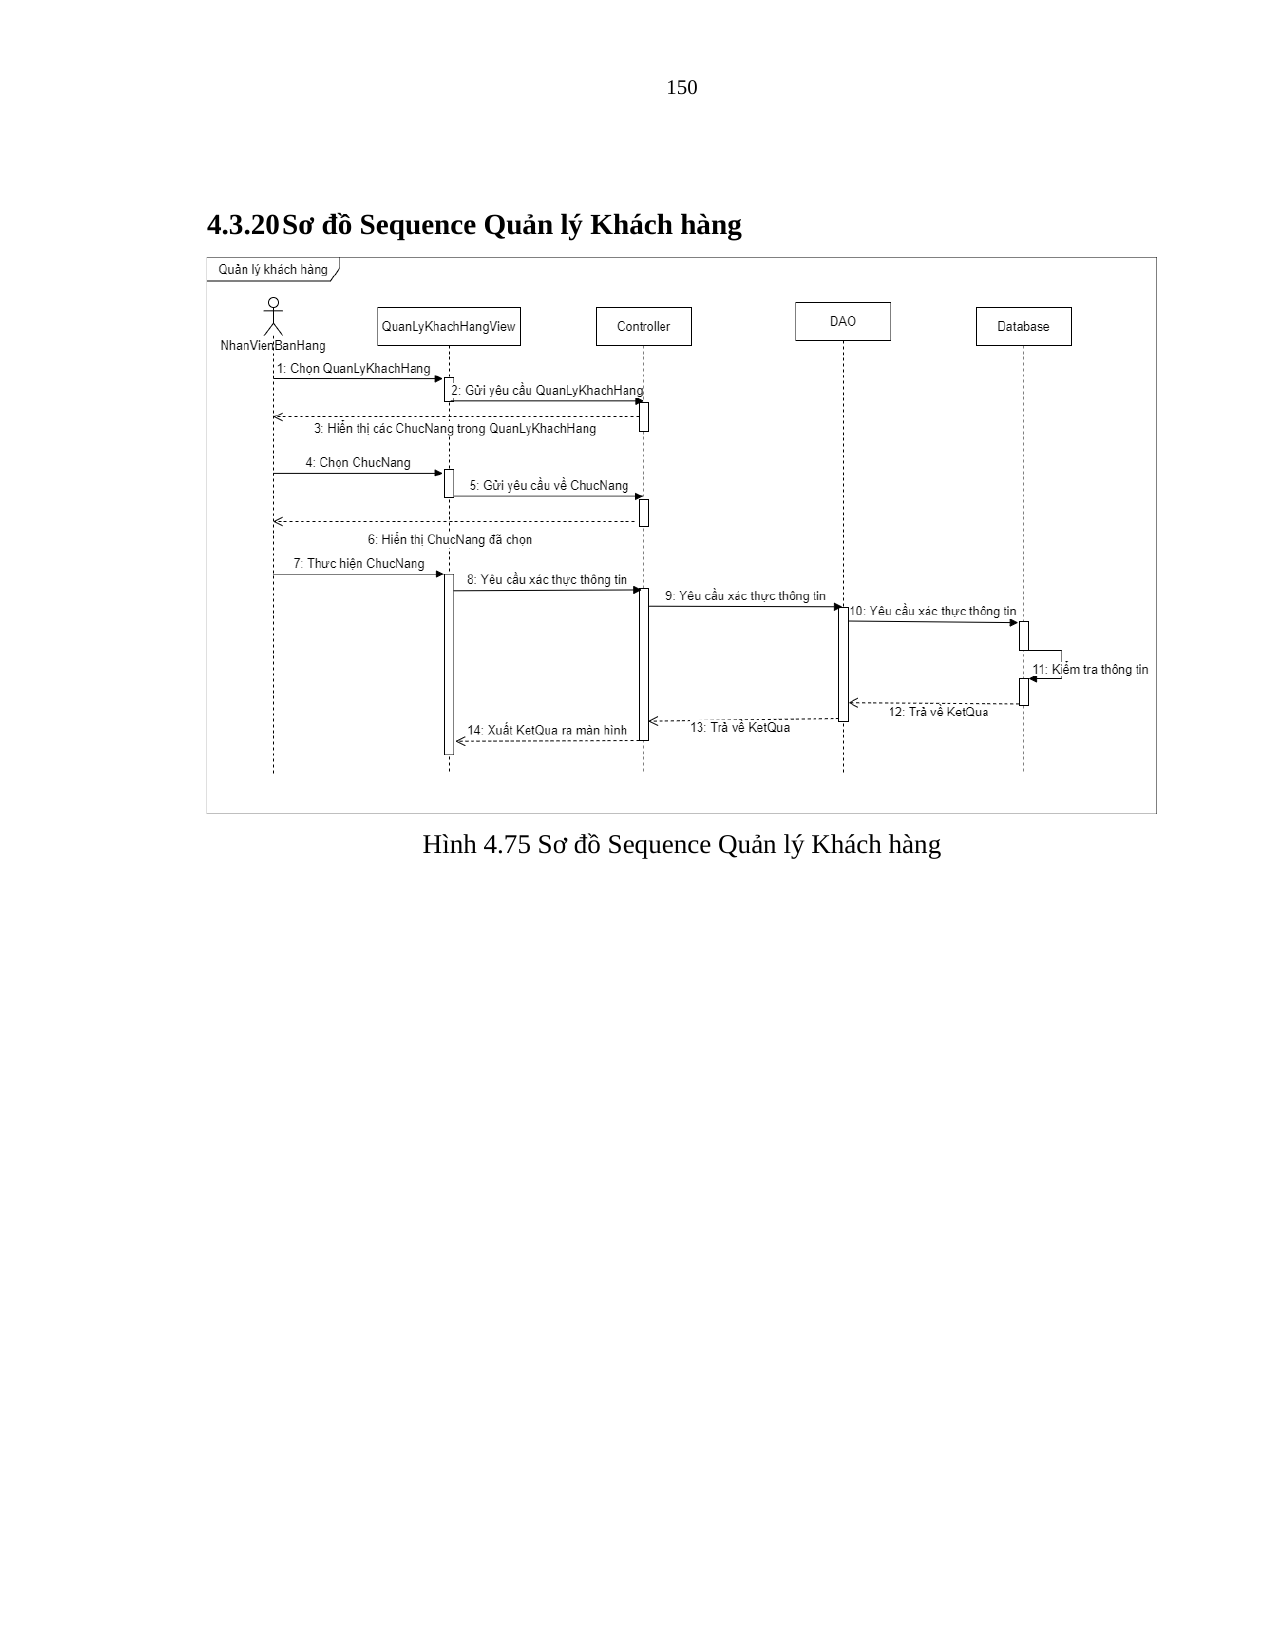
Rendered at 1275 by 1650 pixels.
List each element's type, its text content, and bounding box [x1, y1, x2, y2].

subtitle Sơ đồ Sequence Quản lý Khách hàng [207, 207, 1157, 240]
picture [206, 257, 1157, 814]
